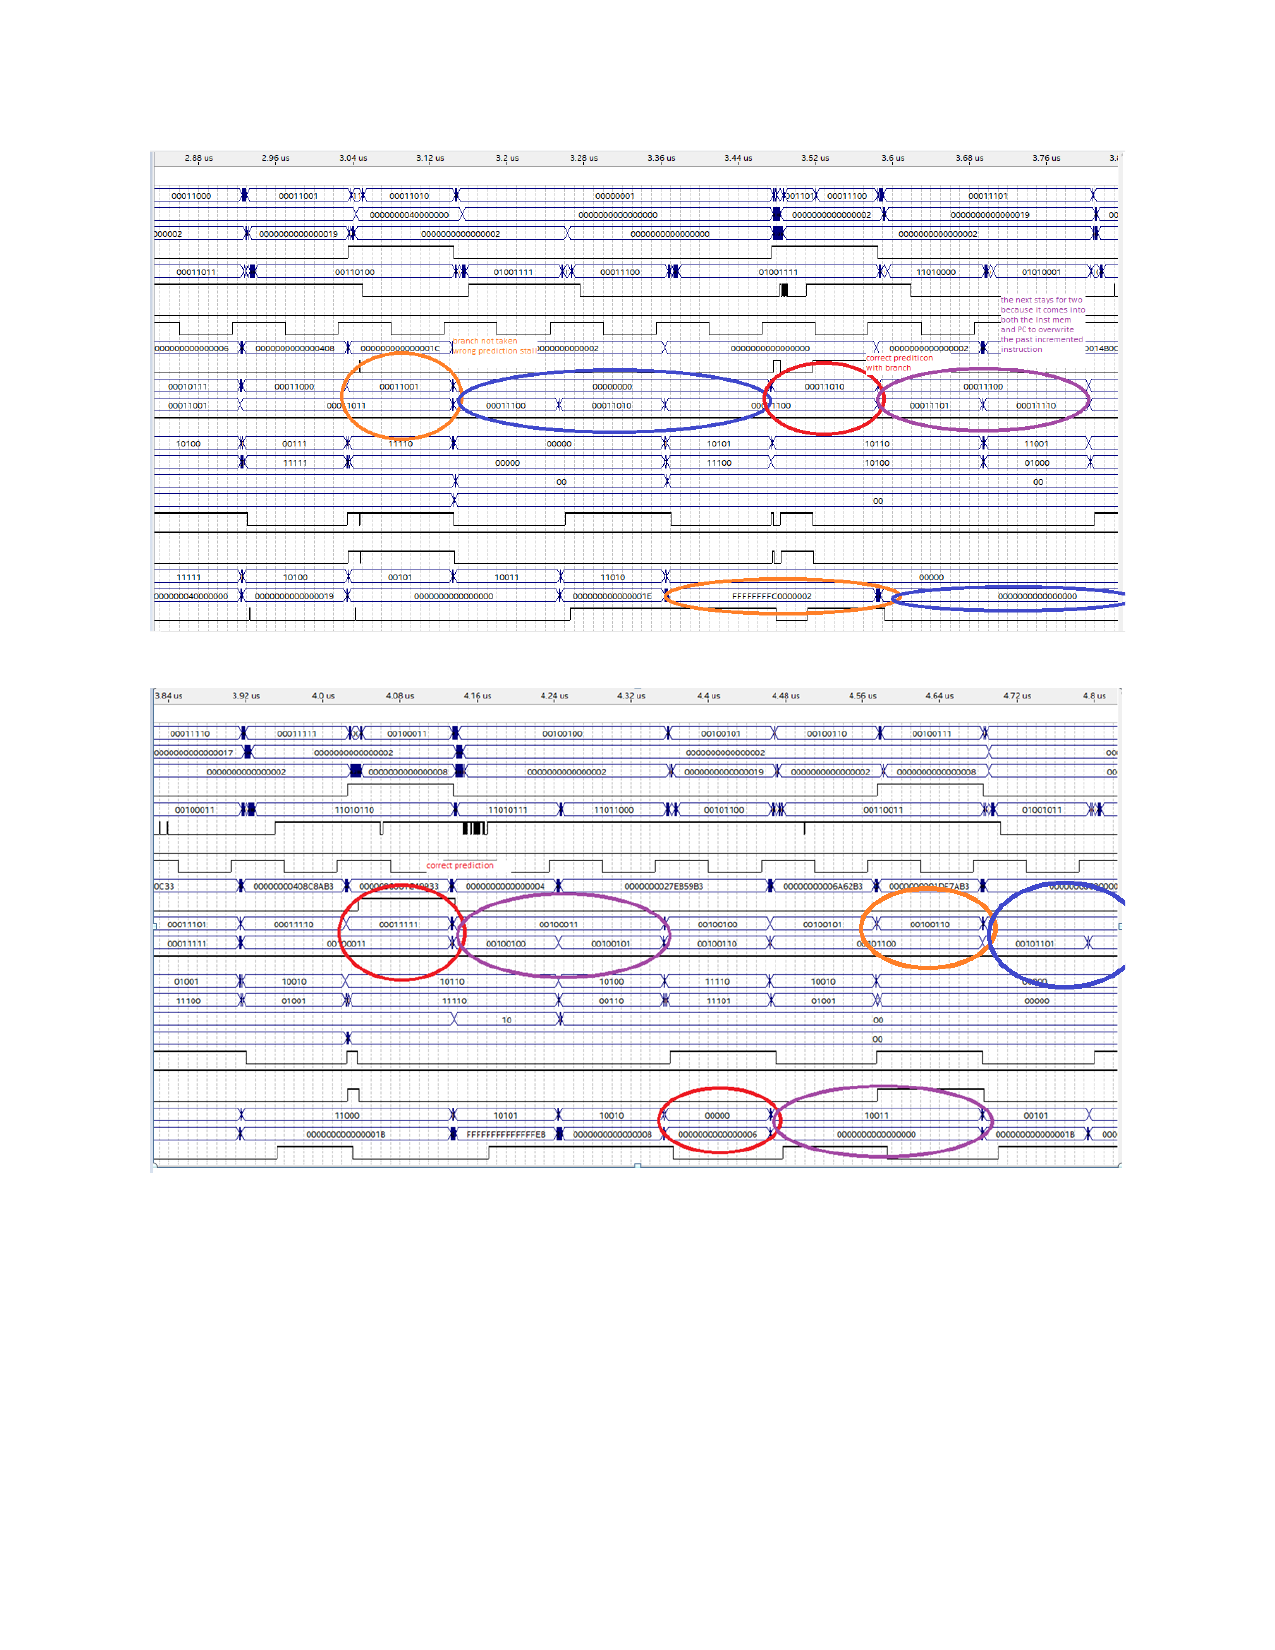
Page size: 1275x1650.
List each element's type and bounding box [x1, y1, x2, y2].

picture [150, 150, 1125, 632]
picture [150, 688, 1125, 1173]
